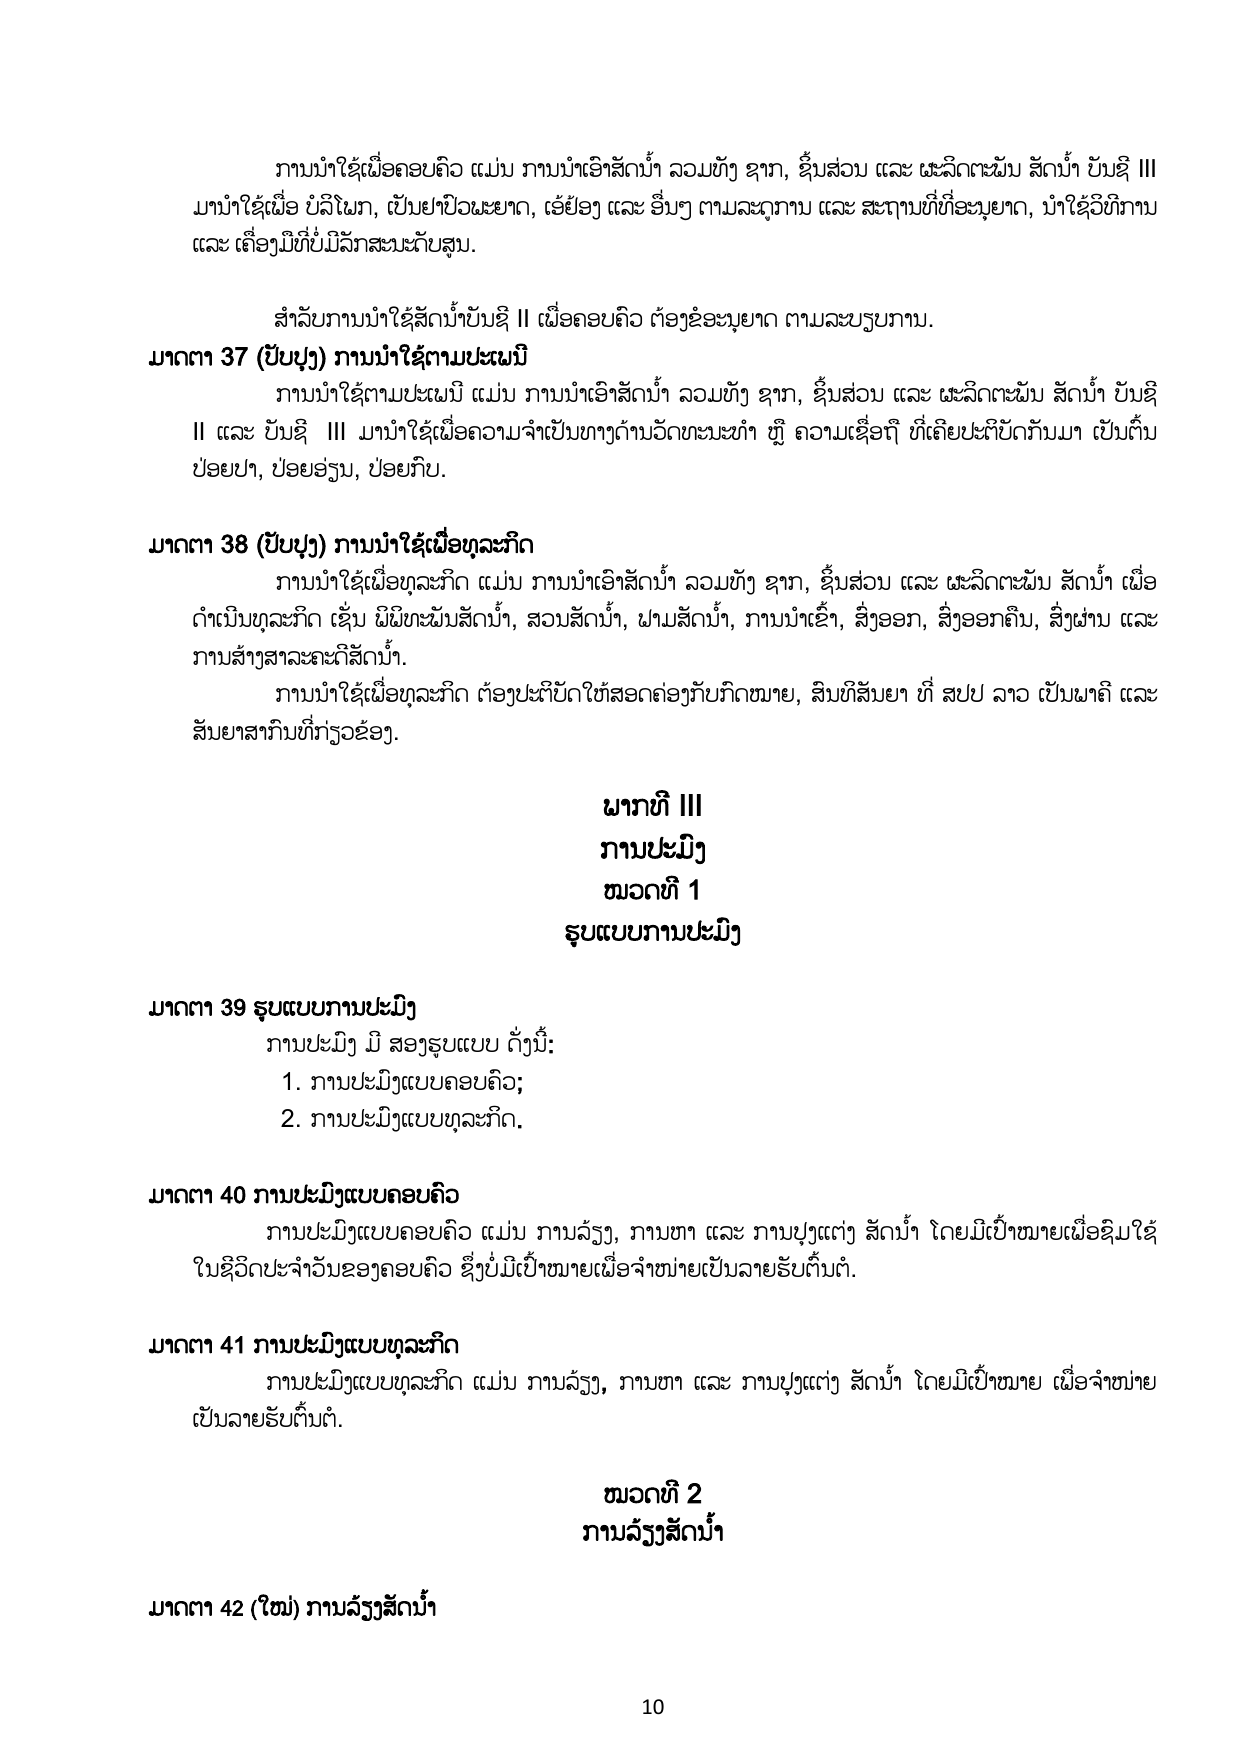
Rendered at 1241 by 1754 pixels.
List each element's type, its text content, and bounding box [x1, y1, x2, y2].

text 2. ການປະມົງແບບທຸລະກິດ. [148, 1098, 1157, 1135]
text ການປະມົງ ມີ ສອງຮູບແບບ ດັ່ງນີ້: [192, 1023, 1157, 1060]
text ການປະມົງ [148, 827, 1157, 870]
text ໝວດທີ 2 [148, 1473, 1157, 1510]
text 1. ການປະມົງແບບຄອບຄົວ; [148, 1060, 1157, 1098]
text ມາດຕາ 39 ຮູບແບບການປະມົງ [148, 985, 1160, 1023]
text ຮູບແບບການປະມົງ [148, 910, 1157, 948]
text ມາດຕາ 42 (ໃໝ່) ການລ້ຽງສັດນໍ້າ [148, 1585, 1160, 1623]
text ການປະມົງແບບທຸລະກິດ ແມ່ນ ການລ້ຽງ, ການຫາ ແລະ ການປຸງແຕ່ງ ສັດນ້ຳ ໂດຍມີເປົ້າໝາຍ ເພື່ອຈຳໜ່າຍເປັນລາຍຮັບຕົ້ນຕໍ. [192, 1360, 1157, 1435]
text ມາດຕາ 41 ການປະມົງແບບທຸລະກິດ [148, 1323, 1160, 1360]
text ການນໍາໃຊ້ເພື່ອຄອບຄົວ ແມ່ນ ການນໍາເອົາສັດນ້ຳ ລວມທັງ ຊາກ, ຊິ້ນສ່ວນ ແລະ ຜະລິດຕະພັນ ສັດນ້ຳ ບັນຊີ III ມານໍາໃຊ້ເພື່ອ ບໍລິໂພກ, ເປັນຢາປົວພະຍາດ, ເອ້ຢ້ອງ ແລະ ອື່ນໆ ຕາມລະດູການ ແລະ ສະຖານທີ່ທີ່ອະນຸຍາດ, ນໍາໃຊ້ວິທີການ ແລະ ເຄື່ອງມືທີ່ບໍ່ມີລັກສະນະດັບສູນ. [192, 148, 1157, 298]
text ມາດຕາ 40 ການປະມົງແບບຄອບຄົວ [148, 1173, 1160, 1210]
text ມາດຕາ 37 (ປັບປຸງ) ການນໍາໃຊ້ຕາມປະເພນີ [148, 335, 1160, 373]
text ໝວດທີ 1 [148, 870, 1157, 910]
text ສໍາລັບການນໍາໃຊ້ສັດນ້ຳບັນຊີ II ເພື່ອຄອບຄົວ ຕ້ອງຂໍອະນຸຍາດ ຕາມລະບຽບການ. [192, 298, 1157, 335]
text ການລ້ຽງສັດນ້ຳ [148, 1510, 1157, 1548]
text ການນໍາໃຊ້ເພື່ອທຸລະກິດ ຕ້ອງປະຕິບັດໃຫ້ສອດຄ່ອງກັບກົດໝາຍ, ສົນທິສັນຍາ ທີ່ ສປປ ລາວ ເປັນພາຄີ ແລະ ສັນຍາສາກົນທີ່ກ່ຽວຂ້ອງ. [192, 673, 1157, 748]
text ພາກທີ III [148, 784, 1157, 827]
text ການນໍາໃຊ້ເພື່ອທຸລະກິດ ແມ່ນ ການນໍາເອົາສັດນໍ້າ ລວມທັງ ຊາກ, ຊິ້ນສ່ວນ ແລະ ຜະລິດຕະພັນ ສັດນໍ້າ ເພື່ອດໍາເນີນທຸລະກິດ ເຊັ່ນ ພິພິທະພັນສັດນ້ຳ, ສວນສັດນໍ້າ, ຟາມສັດນໍ້າ, ການນໍາເຂົ້າ, ສົ່ງອອກ, ສົ່ງອອກຄືນ, ສົ່ງຜ່ານ ແລະ ການສ້າງສາລະຄະດີສັດນໍ້າ. [192, 560, 1157, 673]
text ການປະມົງແບບຄອບຄົວ ແມ່ນ ການລ້ຽງ, ​ການຫາ ແລະ ການປຸງແຕ່ງ ສັດນ້ຳ ໂດຍມີເປົ້າໝາຍເພື່ອຊົມໃຊ້ ໃນຊີວິດປະຈຳວັນຂອງຄອບຄົວ ຊຶ່ງບໍ່ມີເປົ້າໝາຍເພື່ອຈຳໜ່າຍເປັນລາຍຮັບຕົ້ນຕໍ. [192, 1210, 1157, 1285]
text ມາດຕາ 38 (ປັບປຸງ) ການນໍາໃຊ້ເພື່ອທຸລະກິດ [148, 523, 1160, 560]
text ການນໍາໃຊ້ຕາມປະເພນີ ແມ່ນ ການນໍາເອົາສັດນ້ຳ ລວມທັງ ຊາກ, ຊິ້ນສ່ວນ ແລະ ຜະລິດຕະພັນ ສັດນໍ້າ ບັນຊີ II ແລະ ບັນຊີ III ມານໍາໃຊ້ເພື່ອຄວາມຈໍາເປັນທາງດ້ານວັດທະນະທໍາ ຫຼື ຄວາມເຊື່ອຖື ທີ່ເຄີຍປະຕິບັດກັນມາ ເປັນຕົ້ນ ປ່ອຍປາ, ປ່ອຍອ່ຽນ, ປ່ອຍກົບ. [192, 373, 1157, 485]
